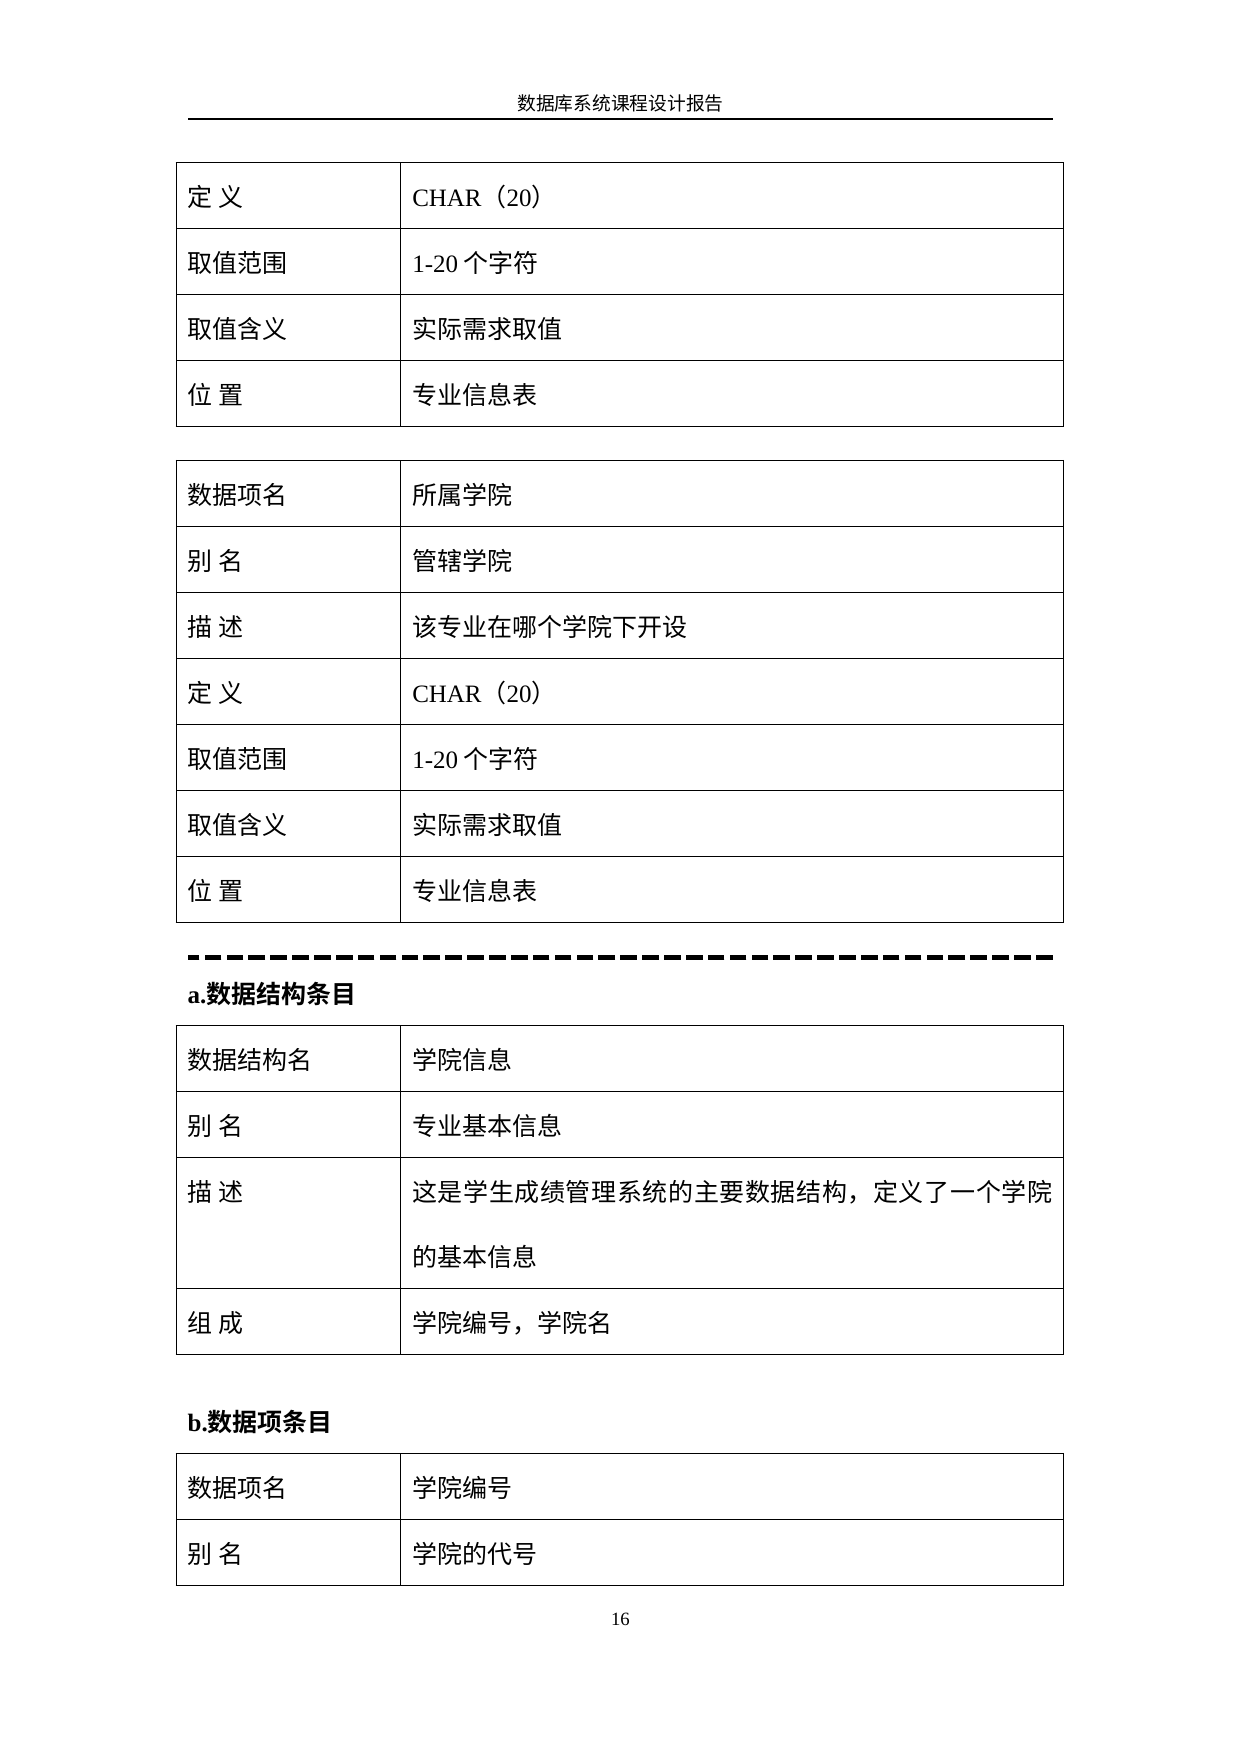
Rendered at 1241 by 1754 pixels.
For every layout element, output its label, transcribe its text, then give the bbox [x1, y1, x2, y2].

table_cell 别 名 [177, 527, 400, 592]
table_cell 管辖学院 [401, 527, 1063, 592]
table_cell 别 名 [177, 1092, 400, 1157]
table_cell 实际需求取值 [401, 295, 1063, 360]
table_cell 定 义 [177, 163, 400, 228]
table_cell 该专业在哪个学院下开设 [401, 593, 1063, 658]
table_header 所属学院 [401, 461, 1063, 526]
list a.数据结构条目 [187, 960, 1053, 1025]
table_cell 这是学生成绩管理系统的主要数据结构，定义了一个学院的基本信息 [401, 1158, 1063, 1288]
table_cell CHAR（20） [401, 163, 1063, 228]
table_cell 定 义 [177, 659, 400, 724]
table_cell 取值含义 [177, 791, 400, 856]
text b.数据项条目 [187, 1388, 1053, 1453]
table_cell 取值含义 [177, 295, 400, 360]
table_cell 位 置 [177, 361, 400, 426]
table_cell 学院的代号 [401, 1520, 1063, 1585]
table_header 数据结构名 [177, 1026, 400, 1091]
table_cell CHAR（20） [401, 659, 1063, 724]
table_cell 专业信息表 [401, 857, 1063, 922]
table_header 学院信息 [401, 1026, 1063, 1091]
table_cell 专业信息表 [401, 361, 1063, 426]
table_header 数据项名 [177, 1454, 400, 1519]
table_cell 1-20个字符 [401, 725, 1063, 790]
table_header 学院编号 [401, 1454, 1063, 1519]
table_cell 专业基本信息 [401, 1092, 1063, 1157]
table_cell 别 名 [177, 1520, 400, 1585]
table_cell 取值范围 [177, 725, 400, 790]
table_cell 1-20个字符 [401, 229, 1063, 294]
table_cell 取值范围 [177, 229, 400, 294]
table_cell 描 述 [177, 1158, 400, 1288]
table_cell 描 述 [177, 593, 400, 658]
table_cell 组 成 [177, 1289, 400, 1354]
table_header 数据项名 [177, 461, 400, 526]
table_cell 学院编号，学院名 [401, 1289, 1063, 1354]
table_cell 实际需求取值 [401, 791, 1063, 856]
table_cell 位 置 [177, 857, 400, 922]
